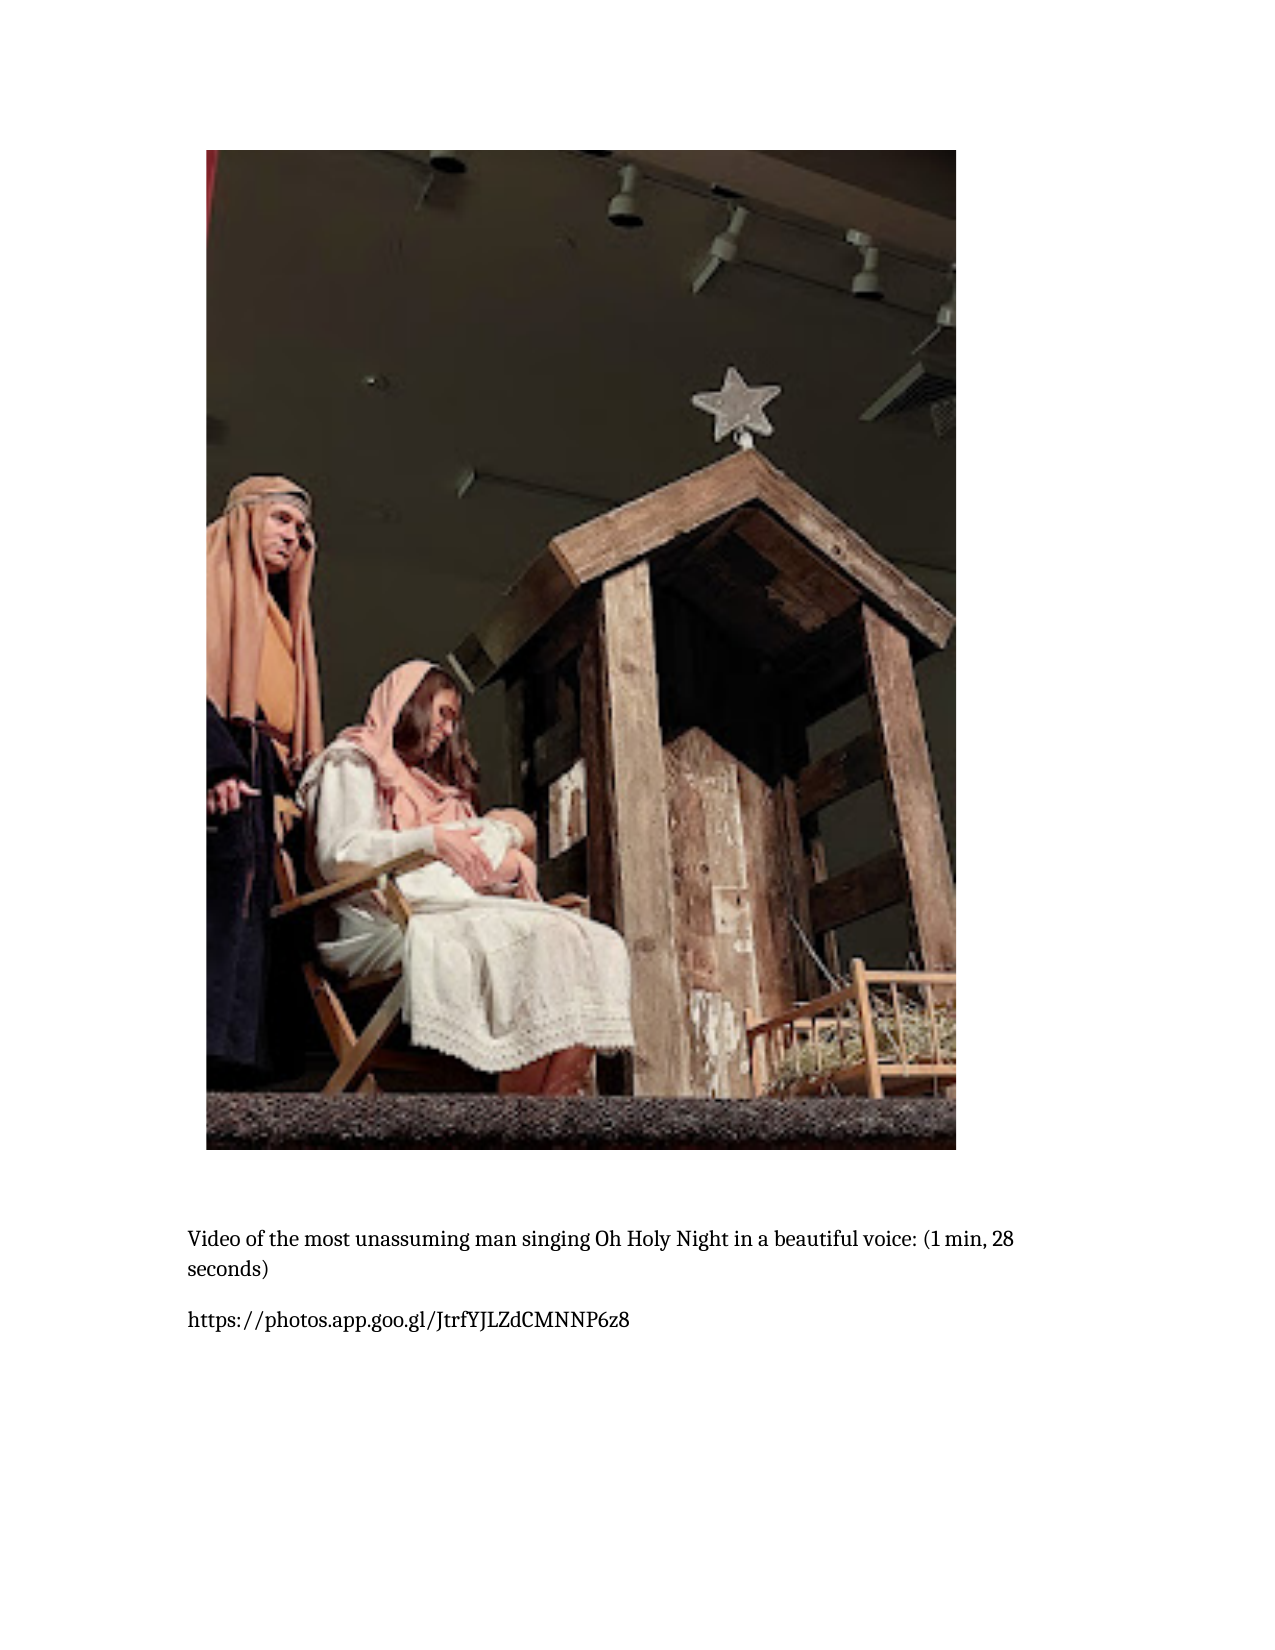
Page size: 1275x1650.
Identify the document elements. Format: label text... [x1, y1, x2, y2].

picture [206, 150, 957, 1150]
text Video of the most unassuming man singing Oh Holy Night in a beautiful voice: (1 min, 28 seconds) [187, 1226, 1087, 1282]
text https://photos.app.goo.gl/JtrfYJLZdCMNNP6z8 [187, 1307, 1087, 1333]
